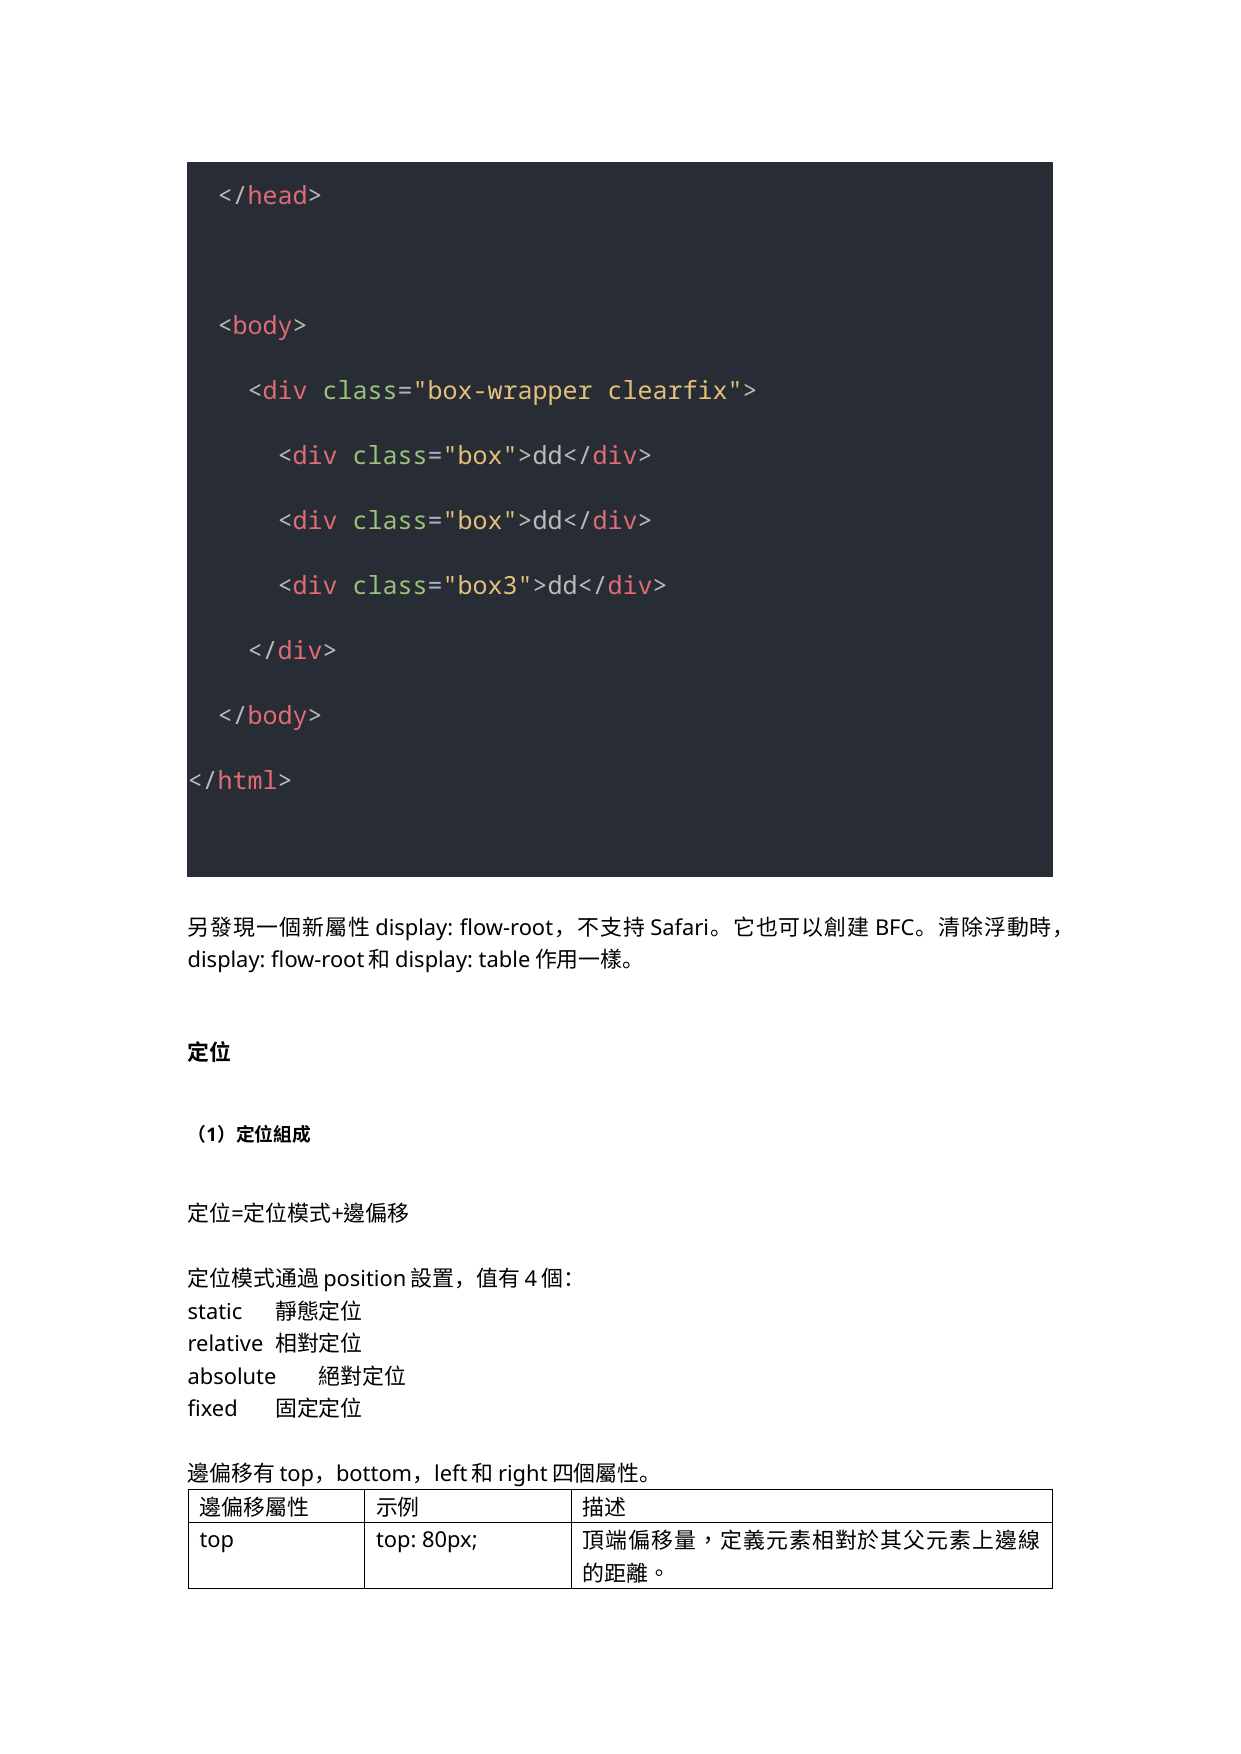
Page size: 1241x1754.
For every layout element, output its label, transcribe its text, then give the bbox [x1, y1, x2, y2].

text </body> [187, 682, 1053, 747]
text <div class="box-wrapper clearfix"> [187, 357, 1053, 422]
text </div> [187, 617, 1053, 682]
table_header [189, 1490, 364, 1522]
subtitle （1）定位組成 [187, 1117, 1053, 1149]
text <div class="box">dd</div> [187, 422, 1053, 487]
text absolute 絕對定位 [187, 1358, 1053, 1391]
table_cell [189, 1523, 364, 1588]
text <body> [187, 292, 1053, 357]
text 邊偏移有top，bottom，left和right四個屬性。 [187, 1456, 1053, 1488]
text </html> [187, 747, 1053, 812]
subtitle 定位 [187, 1034, 1053, 1067]
text <div class="box3">dd</div> [187, 552, 1053, 617]
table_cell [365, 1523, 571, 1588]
text static 靜態定位 [187, 1293, 1053, 1326]
text fixed 固定定位 [187, 1391, 1053, 1423]
text </head> [187, 162, 1053, 227]
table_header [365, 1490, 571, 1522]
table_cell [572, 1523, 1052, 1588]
text 定位模式通過position設置，值有4個： [187, 1261, 1053, 1293]
text 定位=定位模式+邊偏移 [187, 1196, 1053, 1228]
text relative 相對定位 [187, 1326, 1053, 1358]
text 另發現一個新屬性display: flow-root，不支持Safari。它也可以創建BFC。清除浮動時，display: flow-root和display: table作用一樣。 [187, 909, 1053, 974]
text <div class="box">dd</div> [187, 487, 1053, 552]
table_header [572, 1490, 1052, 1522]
